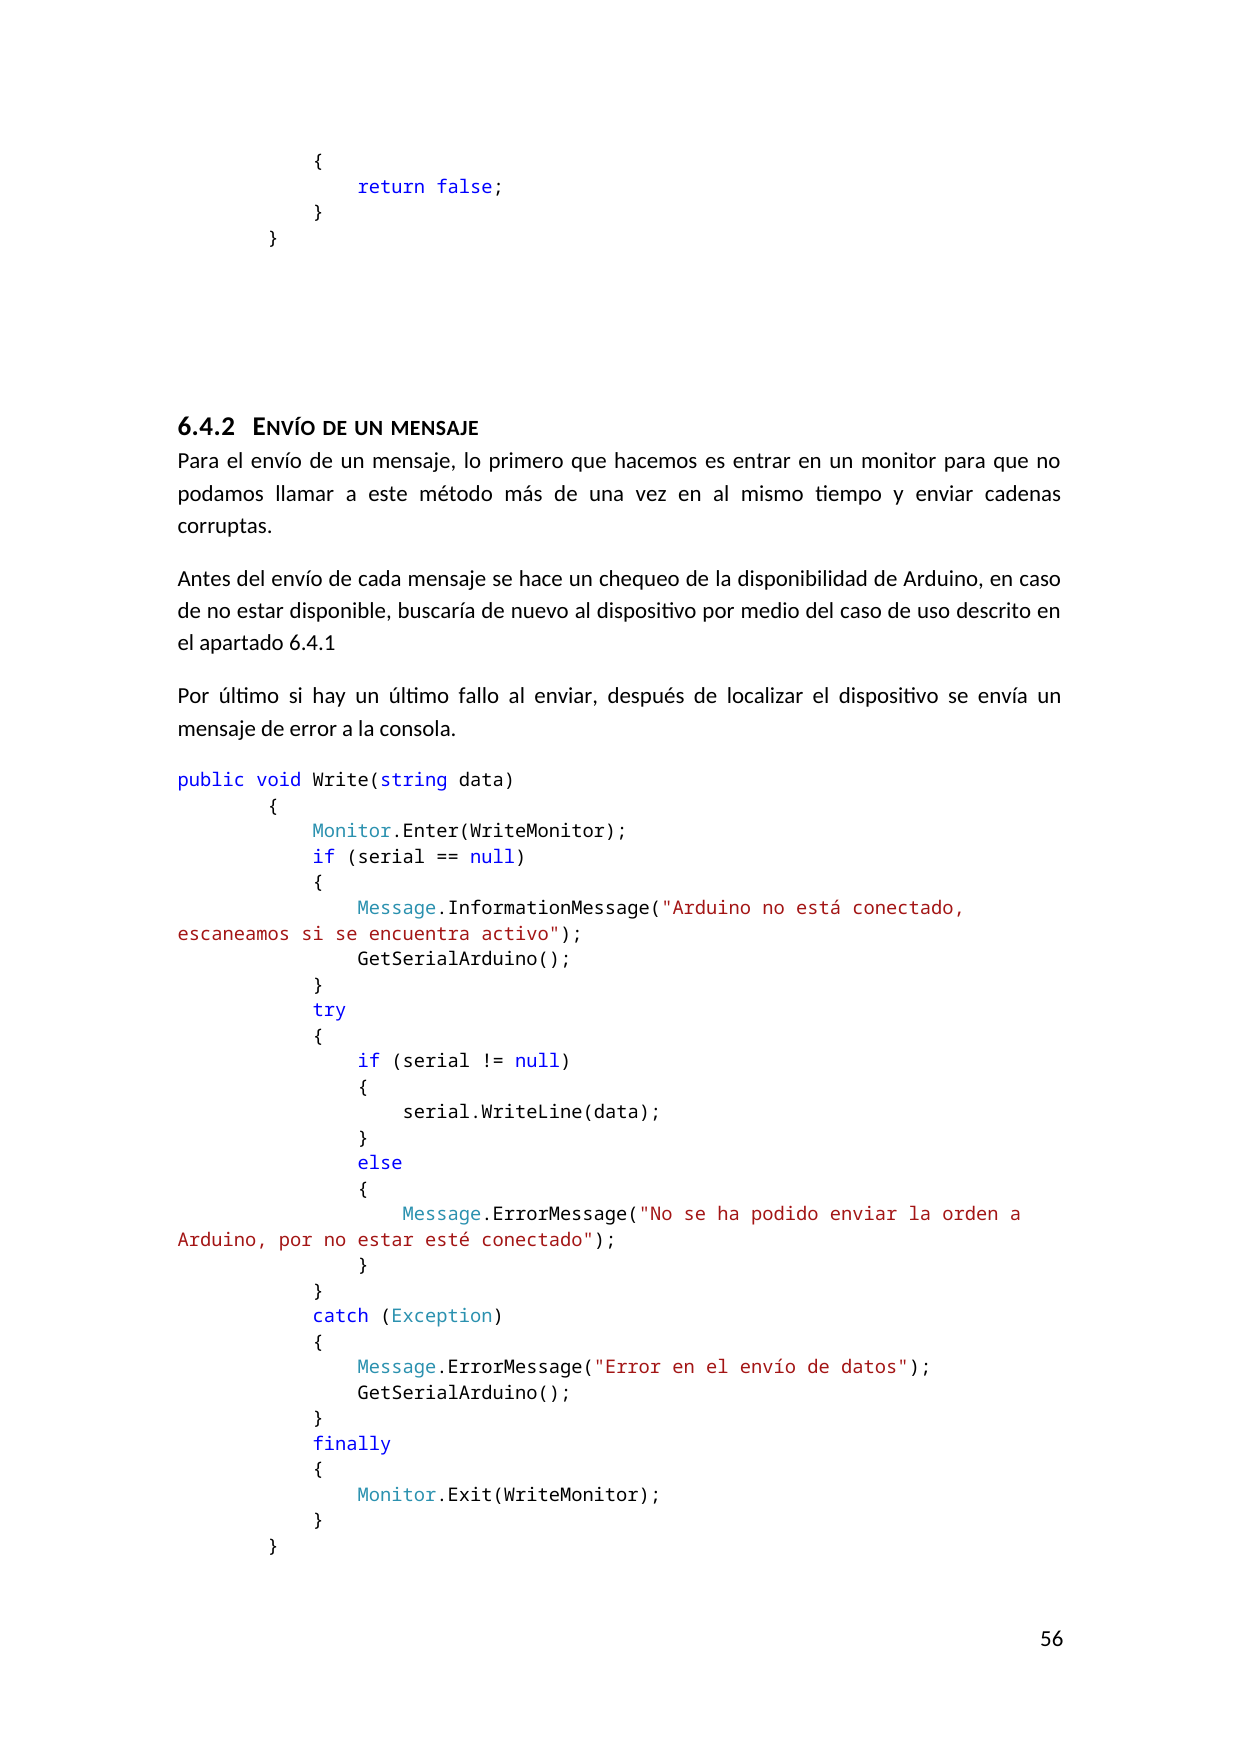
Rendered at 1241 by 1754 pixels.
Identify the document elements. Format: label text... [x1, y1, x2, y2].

text if (serial == null) [177, 843, 1063, 869]
text { [177, 1073, 1063, 1098]
text serial.WriteLine(data); [177, 1098, 1063, 1124]
text { [177, 1175, 1063, 1201]
text Antes del envío de cada mensaje se hace un chequeo de la disponibilidad de Arduino, en caso de no estar disponible, buscaría de nuevo al dispositivo por medio del caso de uso descrito en el apartado 6.4.1 [177, 564, 1063, 656]
text GetSerialArduino(); [177, 945, 1063, 971]
text } [177, 1405, 1063, 1430]
text } [177, 1507, 1063, 1532]
text { [177, 148, 1063, 173]
text Monitor.Exit(WriteMonitor); [177, 1481, 1063, 1507]
text } [177, 199, 1063, 224]
text } [177, 1532, 1063, 1558]
text else [177, 1149, 1063, 1175]
text public void Write(string data) [177, 767, 1063, 792]
text Monitor.Enter(WriteMonitor); [177, 818, 1063, 843]
text Message.ErrorMessage("Error en el envío de datos"); [177, 1354, 1063, 1379]
text } [177, 224, 1063, 250]
text finally [177, 1430, 1063, 1456]
text Por último si hay un último fallo al enviar, después de localizar el dispositivo se envía un mensaje de error a la consola. [177, 681, 1063, 742]
text } [177, 1252, 1063, 1277]
text catch (Exception) [177, 1303, 1063, 1328]
text Message.ErrorMessage("No se ha podido enviar la orden a Arduino, por no estar esté conectado"); [177, 1201, 1063, 1252]
text try [177, 996, 1063, 1022]
text GetSerialArduino(); [177, 1379, 1063, 1405]
text } [177, 971, 1063, 996]
text } [177, 1124, 1063, 1149]
text return false; [177, 173, 1063, 199]
text Para el envío de un mensaje, lo primero que hacemos es entrar en un monitor para que no podamos llamar a este método más de una vez en al mismo tiempo y enviar cadenas corruptas. [177, 447, 1063, 539]
text { [177, 869, 1063, 894]
text { [177, 1328, 1063, 1354]
text { [177, 792, 1063, 818]
text if (serial != null) [177, 1047, 1063, 1073]
subtitle Envío de un mensaje [177, 409, 1063, 442]
text } [177, 1277, 1063, 1303]
text { [177, 1022, 1063, 1047]
text { [177, 1456, 1063, 1481]
text Message.InformationMessage("Arduino no está conectado, escaneamos si se encuentra activo"); [177, 894, 1063, 945]
